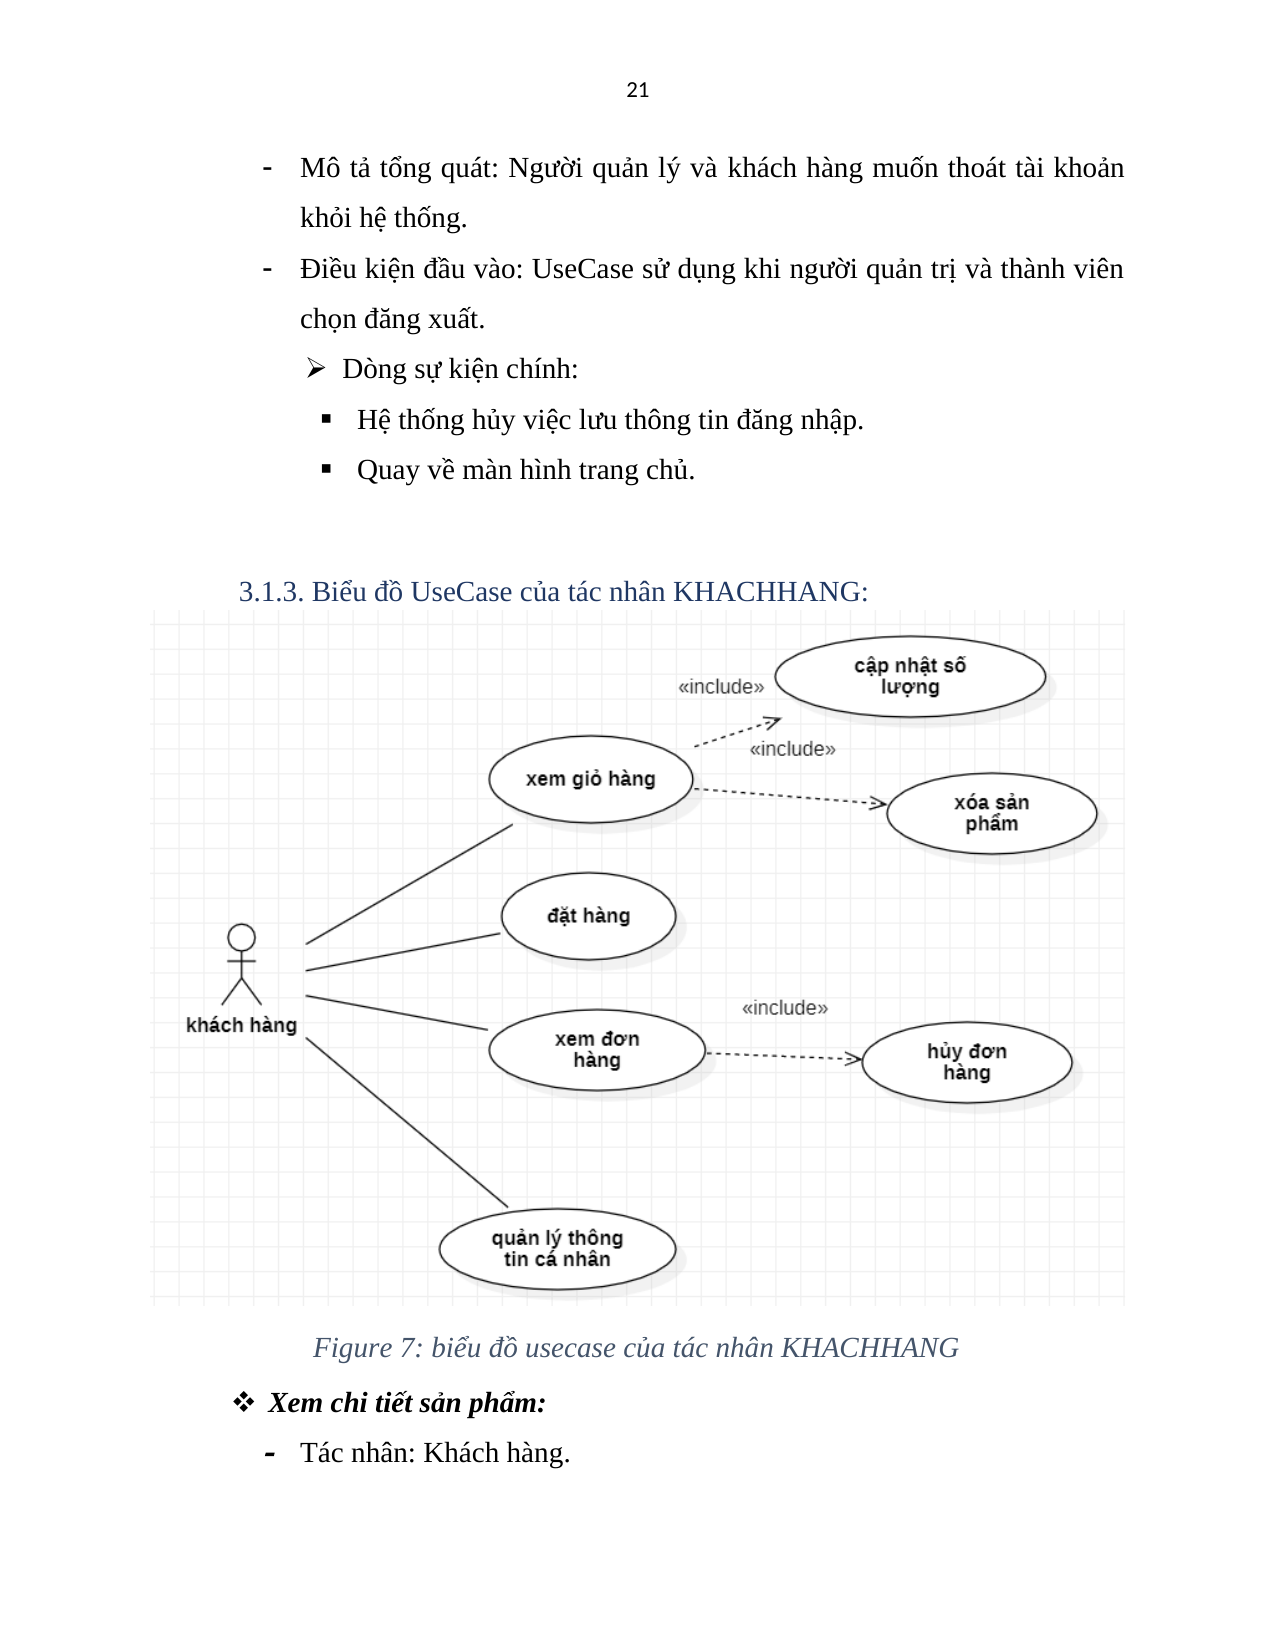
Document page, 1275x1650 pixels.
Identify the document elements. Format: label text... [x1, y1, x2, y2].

subtitle 3.1.3. Biểu đồ UseCase của tác nhân KHACHHANG: [239, 574, 1125, 607]
picture [150, 610, 1125, 1306]
list Điều kiện đầu vào: UseCase sử dụng khi người quản trị và thành viên chọn đăng xuất. [262, 251, 1125, 335]
list Quay về màn hình trang chủ. [319, 452, 1125, 486]
text Figure 7: biểu đồ usecase của tác nhân KHACHHANG [150, 1331, 1125, 1364]
list Xem chi tiết sản phẩm: [231, 1385, 1125, 1418]
list Tác nhân: Khách hàng. [262, 1435, 1125, 1469]
list Dòng sự kiện chính: [304, 351, 1125, 385]
list Mô tả tổng quát: Người quản lý và khách hàng muốn thoát tài khoản khỏi hệ thống. [262, 150, 1125, 234]
list Hệ thống hủy việc lưu thông tin đăng nhập. [319, 402, 1125, 436]
